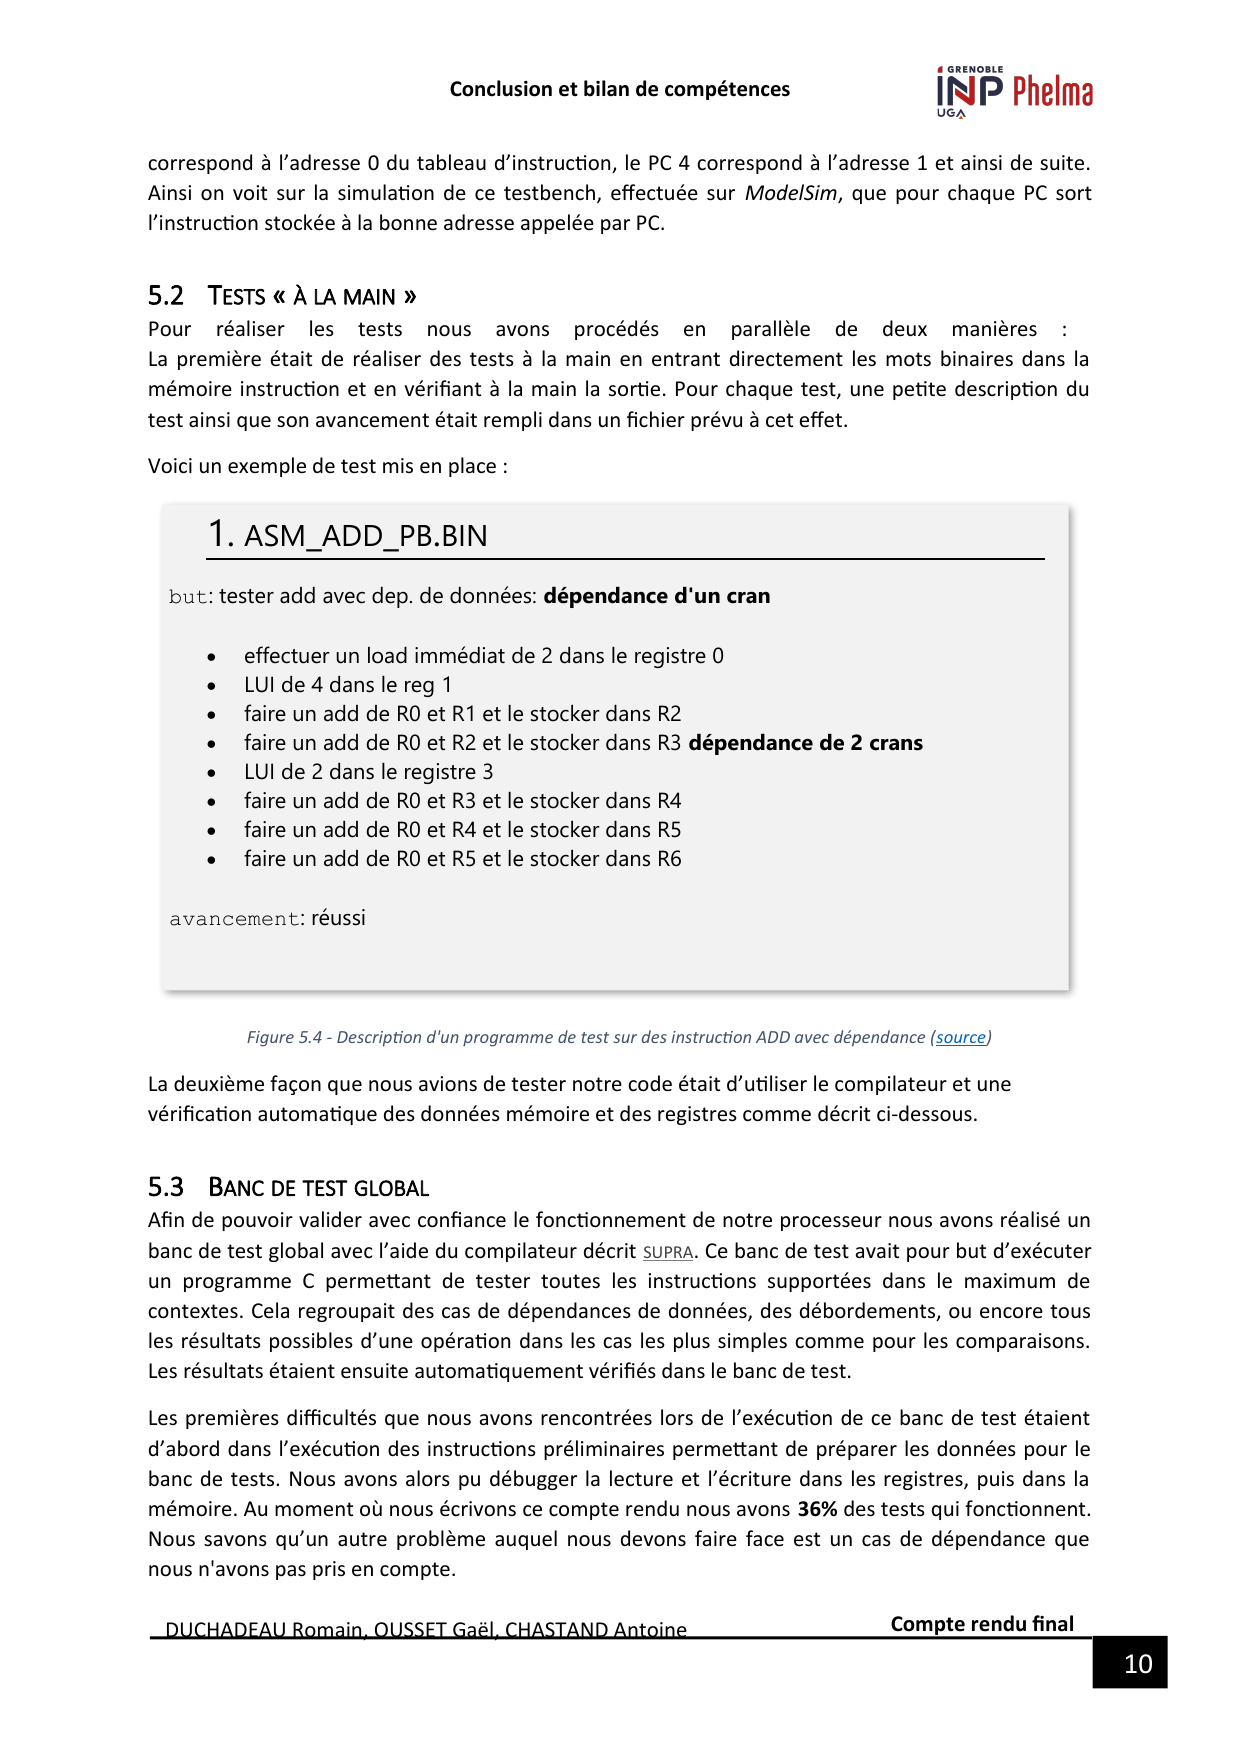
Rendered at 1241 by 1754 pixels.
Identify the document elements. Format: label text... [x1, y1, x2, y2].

text Afin de pouvoir valider avec confiance le fonctionnement de notre processeur nous avons réalisé un banc de test global avec l’aide du compilateur décrit ci-dessus. Ce banc de test avait pour but d’exécuter un programme C permettant de tester toutes les instructions supportées dans le maximum de contextes. Cela regroupait des cas de dépendances de données, des débordements, ou encore tous les résultats possibles d’une opération dans les cas les plus simples comme pour les comparaisons. Les résultats étaient ensuite automatiquement vérifiés dans le banc de test. [148, 1206, 1093, 1385]
text Voici un exemple de test mis en place : [148, 452, 1093, 480]
subtitle Banc de test global [148, 1167, 1093, 1203]
text Pour réaliser les tests nous avons procédés en parallèle de deux manières : La première était de réaliser des tests à la main en entrant directement les mots binaires dans la mémoire instruction et en vérifiant à la main la sortie. Pour chaque test, une petite description du test ainsi que son avancement était rempli dans un fichier prévu à cet effet. [148, 314, 1093, 433]
text La deuxième façon que nous avions de tester notre code était d’utiliser le compilateur et une vérification automatique des données mémoire et des registres comme décrit ci-dessous. [148, 1069, 1093, 1127]
picture [937, 66, 1093, 119]
subtitle Tests « à la main » [148, 276, 1093, 311]
text Les premières difficultés que nous avons rencontrées lors de l’exécution de ce banc de test étaient d’abord dans l’exécution des instructions préliminaires permettant de préparer les données pour le banc de tests. Nous avons alors pu débugger la lecture et l’écriture dans les registres, puis dans la mémoire. Au moment où nous écrivons ce compte rendu nous avons 36% des tests qui fonctionnent. Nous savons qu’un autre problème auquel nous devons faire face est un cas de dépendance que nous n'avons pas pris en compte. [148, 1403, 1093, 1583]
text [148, 148, 1093, 236]
